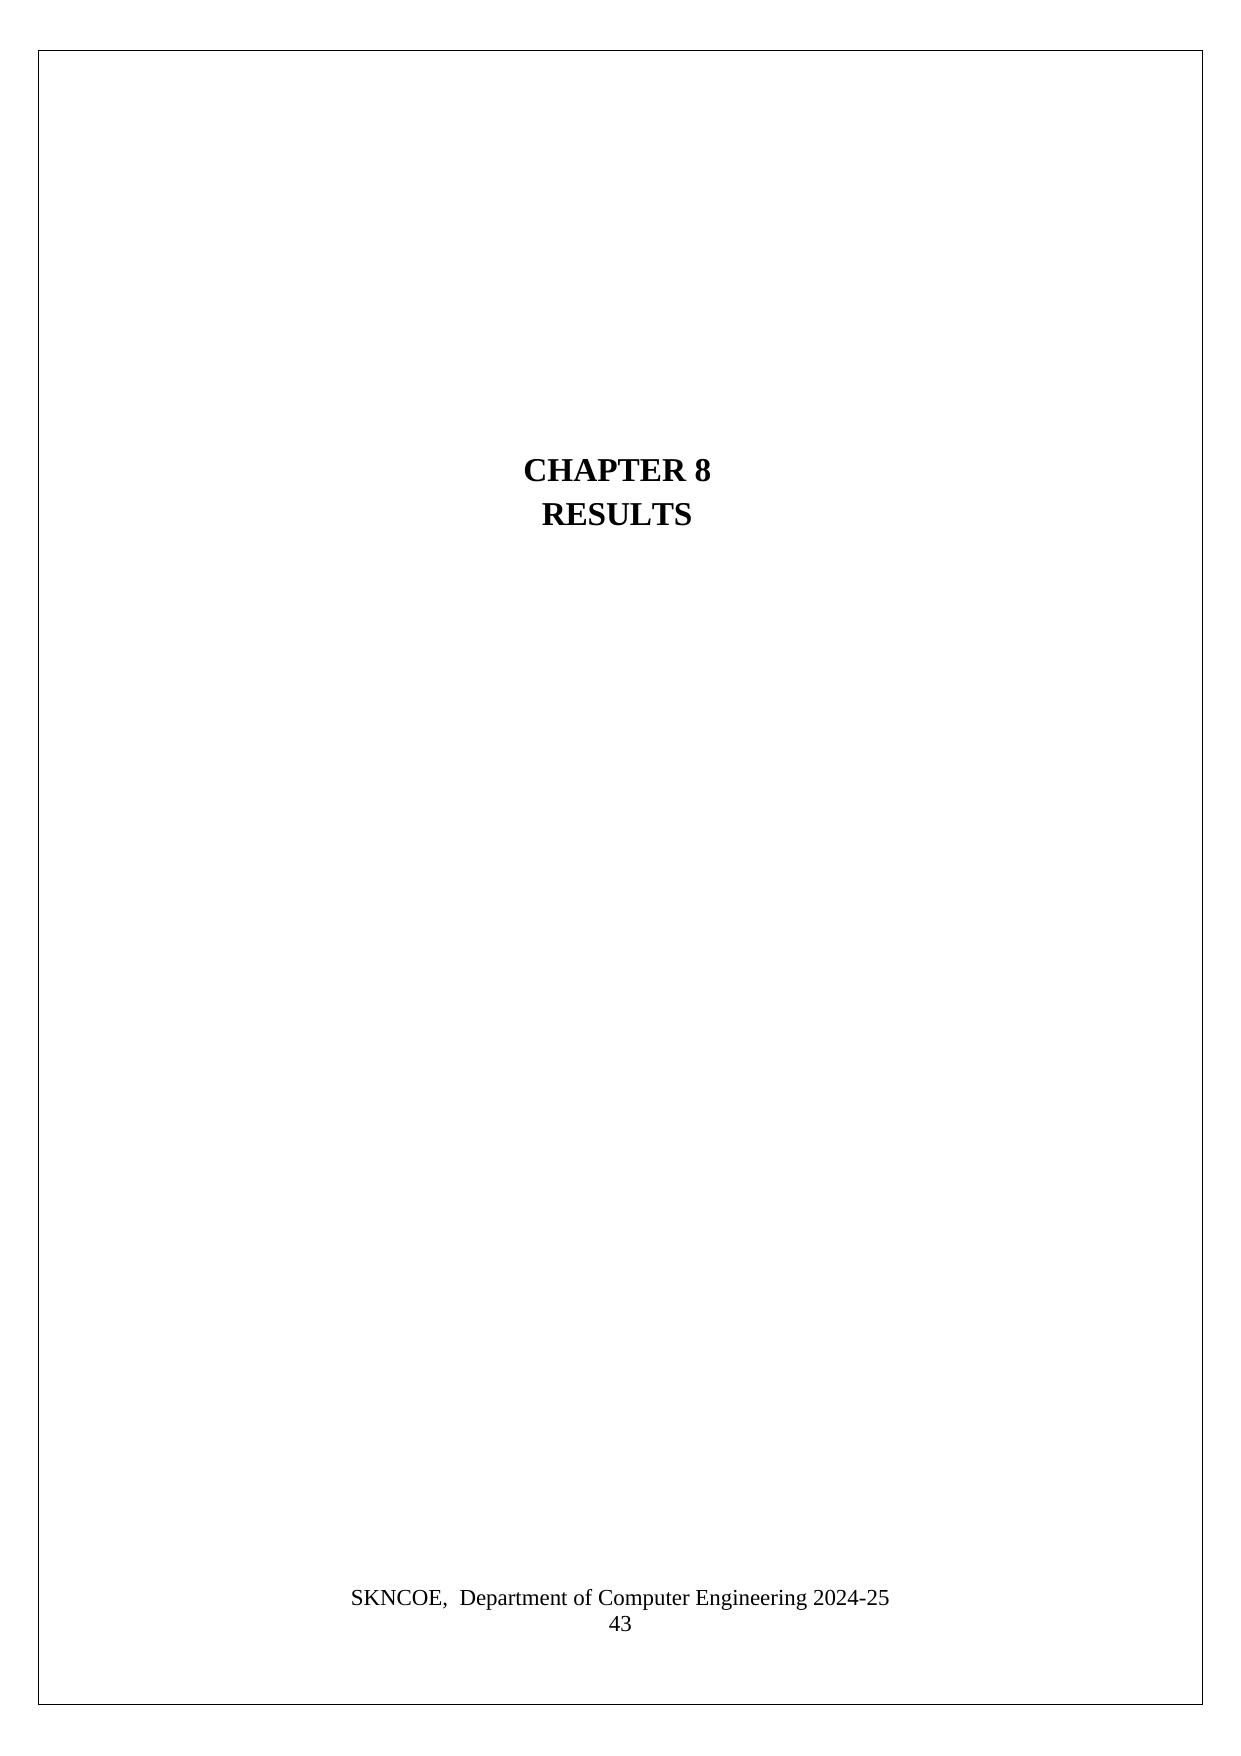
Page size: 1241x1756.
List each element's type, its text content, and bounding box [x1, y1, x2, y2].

text CHAPTER 8 RESULTS [451, 451, 783, 533]
